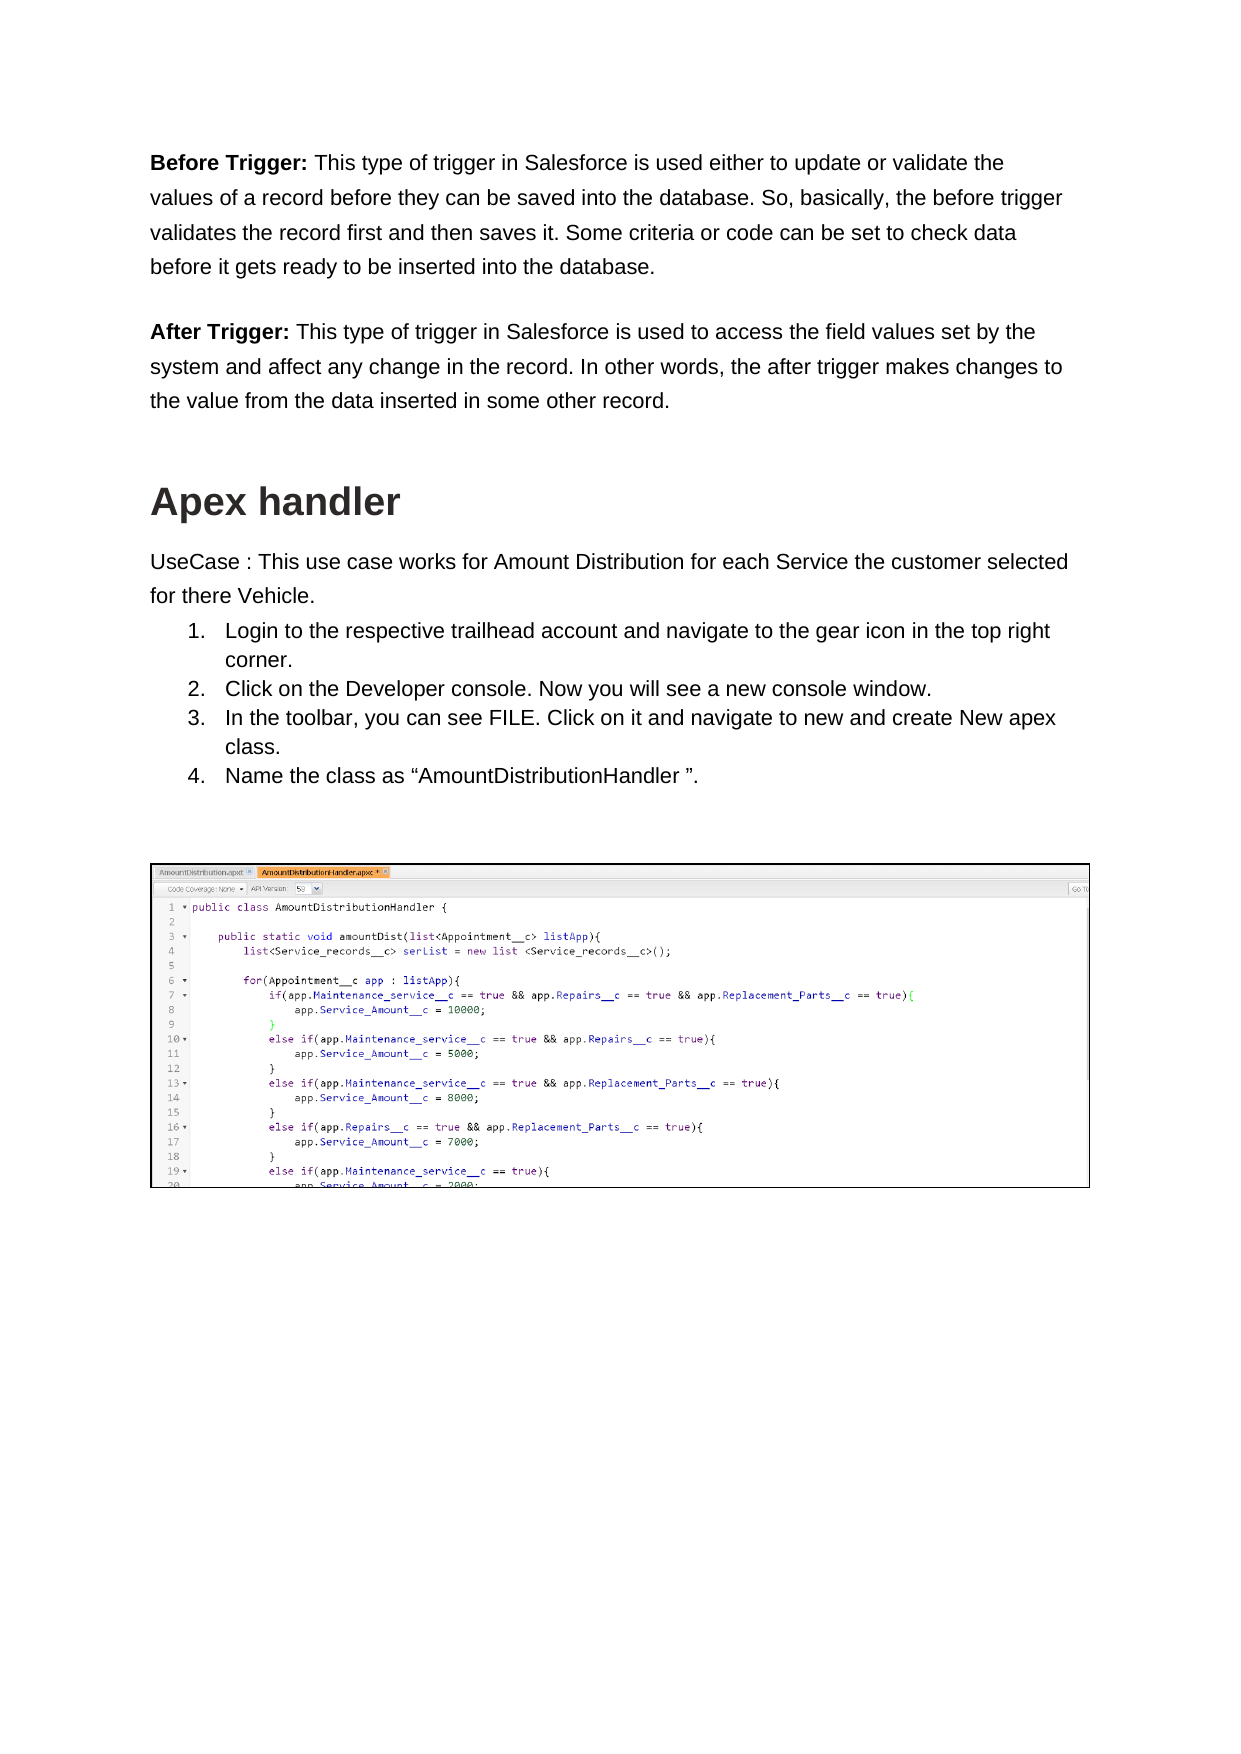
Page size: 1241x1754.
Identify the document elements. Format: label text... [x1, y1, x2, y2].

text After Trigger: This type of trigger in Salesforce is used to access the field values set by the system and affect any change in the record. In other words, the after trigger makes changes to the value from the data inserted in some other record. [150, 319, 1065, 413]
list Click on the Developer console. Now you will see a new console window. [187, 676, 1090, 701]
text UseCase : This use case works for Amount Distribution for each Service the customer selected for there Vehicle. [150, 549, 1090, 608]
picture [152, 865, 1089, 1187]
list In the toolbar, you can see FILE. Click on it and navigate to new and create New apex class. [187, 705, 1090, 759]
list Login to the respective trailhead account and navigate to the gear icon in the top right corner. [187, 618, 1090, 672]
text Before Trigger: This type of trigger in Salesforce is used either to update or validate the values of a record before they can be saved into the database. So, basically, the before trigger validates the record first and then saves it. Some criteria or code can be set to check data before it gets ready to be inserted into the database. [150, 150, 1065, 279]
list Name the class as “AmountDistributionHandler ”. [187, 763, 1090, 788]
subtitle Apex handler [150, 478, 1090, 524]
